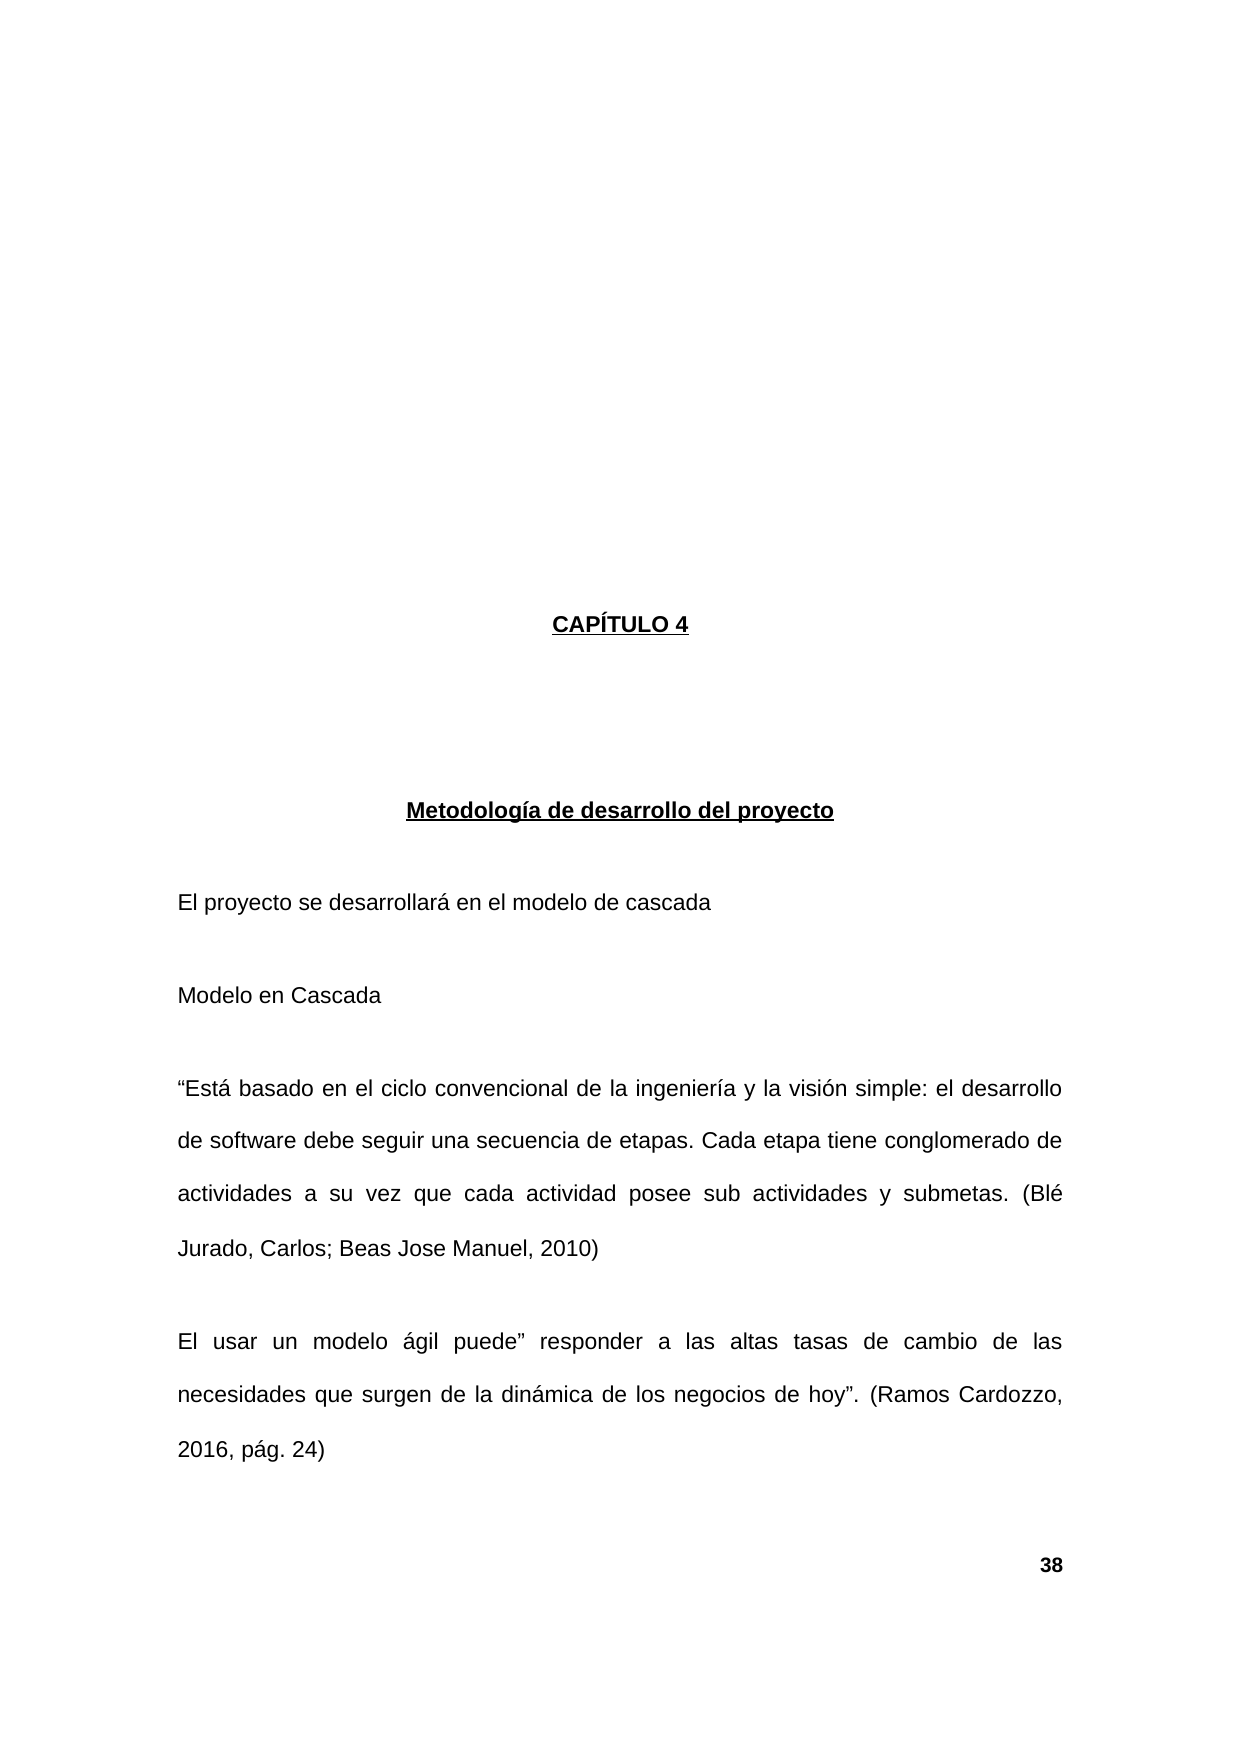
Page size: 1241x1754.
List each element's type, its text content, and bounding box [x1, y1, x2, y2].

subtitle CAPÍTULO 4 [177, 611, 1063, 637]
text “Está basado en el ciclo convencional de la ingeniería y la visión simple: el desarrollo de software debe seguir una secuencia de etapas. Cada etapa tiene conglomerado de actividades a su vez que cada actividad posee sub actividades y submetas. [177, 1075, 1063, 1262]
text El usar un modelo ágil puede” responder a las altas tasas de cambio de las necesidades que surgen de la dinámica de los negocios de hoy”. [177, 1328, 1063, 1462]
text Modelo en Cascada [177, 982, 1063, 1008]
text El proyecto se desarrollará en el modelo de cascada [177, 889, 1063, 916]
subtitle Metodología de desarrollo del proyecto [177, 797, 1063, 823]
